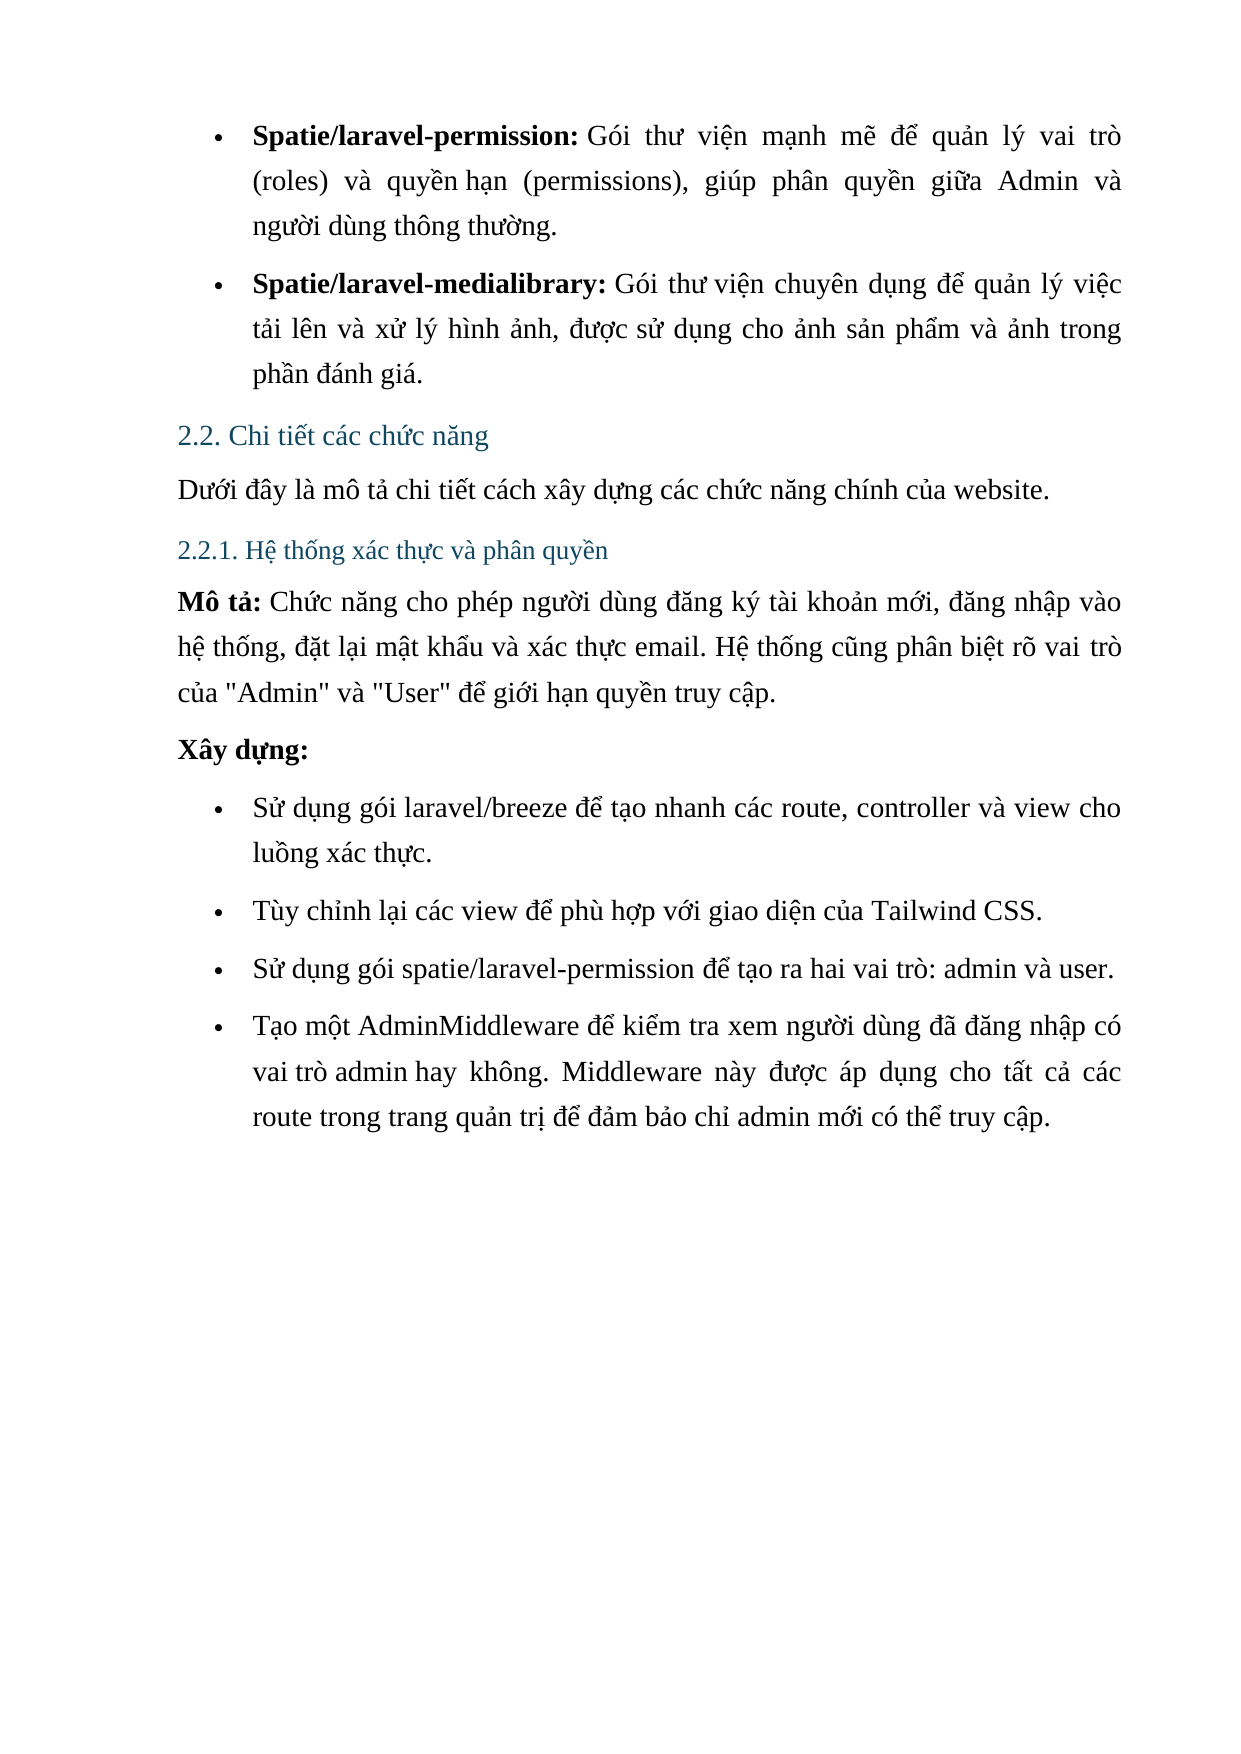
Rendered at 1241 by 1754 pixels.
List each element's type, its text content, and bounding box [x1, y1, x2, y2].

list Tùy chỉnh lại các view để phù hợp với giao diện của Tailwind CSS. [215, 893, 1122, 927]
list Spatie/laravel-permission: Gói thư viện mạnh mẽ để quản lý vai trò (roles) và quyền hạn (permissions), giúp phân quyền giữa Admin và người dùng thông thường. [215, 118, 1122, 242]
text Dưới đây là mô tả chi tiết cách xây dựng các chức năng chính của website. [177, 472, 1122, 506]
list Tạo một AdminMiddleware để kiểm tra xem người dùng đã đăng nhập có vai trò admin hay không. Middleware này được áp dụng cho tất cả các route trong trang quản trị để đảm bảo chỉ admin mới có thể truy cập. [215, 1008, 1122, 1132]
text Xây dựng: [177, 732, 1122, 766]
subtitle 2.2.1. Hệ thống xác thực và phân quyền [177, 534, 1122, 565]
list Spatie/laravel-medialibrary: Gói thư viện chuyên dụng để quản lý việc tải lên và xử lý hình ảnh, được sử dụng cho ảnh sản phẩm và ảnh trong phần đánh giá. [215, 266, 1122, 390]
subtitle 2.2. Chi tiết các chức năng [177, 418, 1122, 452]
list Sử dụng gói laravel/breeze để tạo nhanh các route, controller và view cho luồng xác thực. [215, 790, 1122, 869]
list Sử dụng gói spatie/laravel-permission để tạo ra hai vai trò: admin và user. [215, 951, 1122, 984]
text Mô tả: Chức năng cho phép người dùng đăng ký tài khoản mới, đăng nhập vào hệ thống, đặt lại mật khẩu và xác thực email. Hệ thống cũng phân biệt rõ vai trò của "Admin" và "User" để giới hạn quyền truy cập. [177, 584, 1122, 708]
